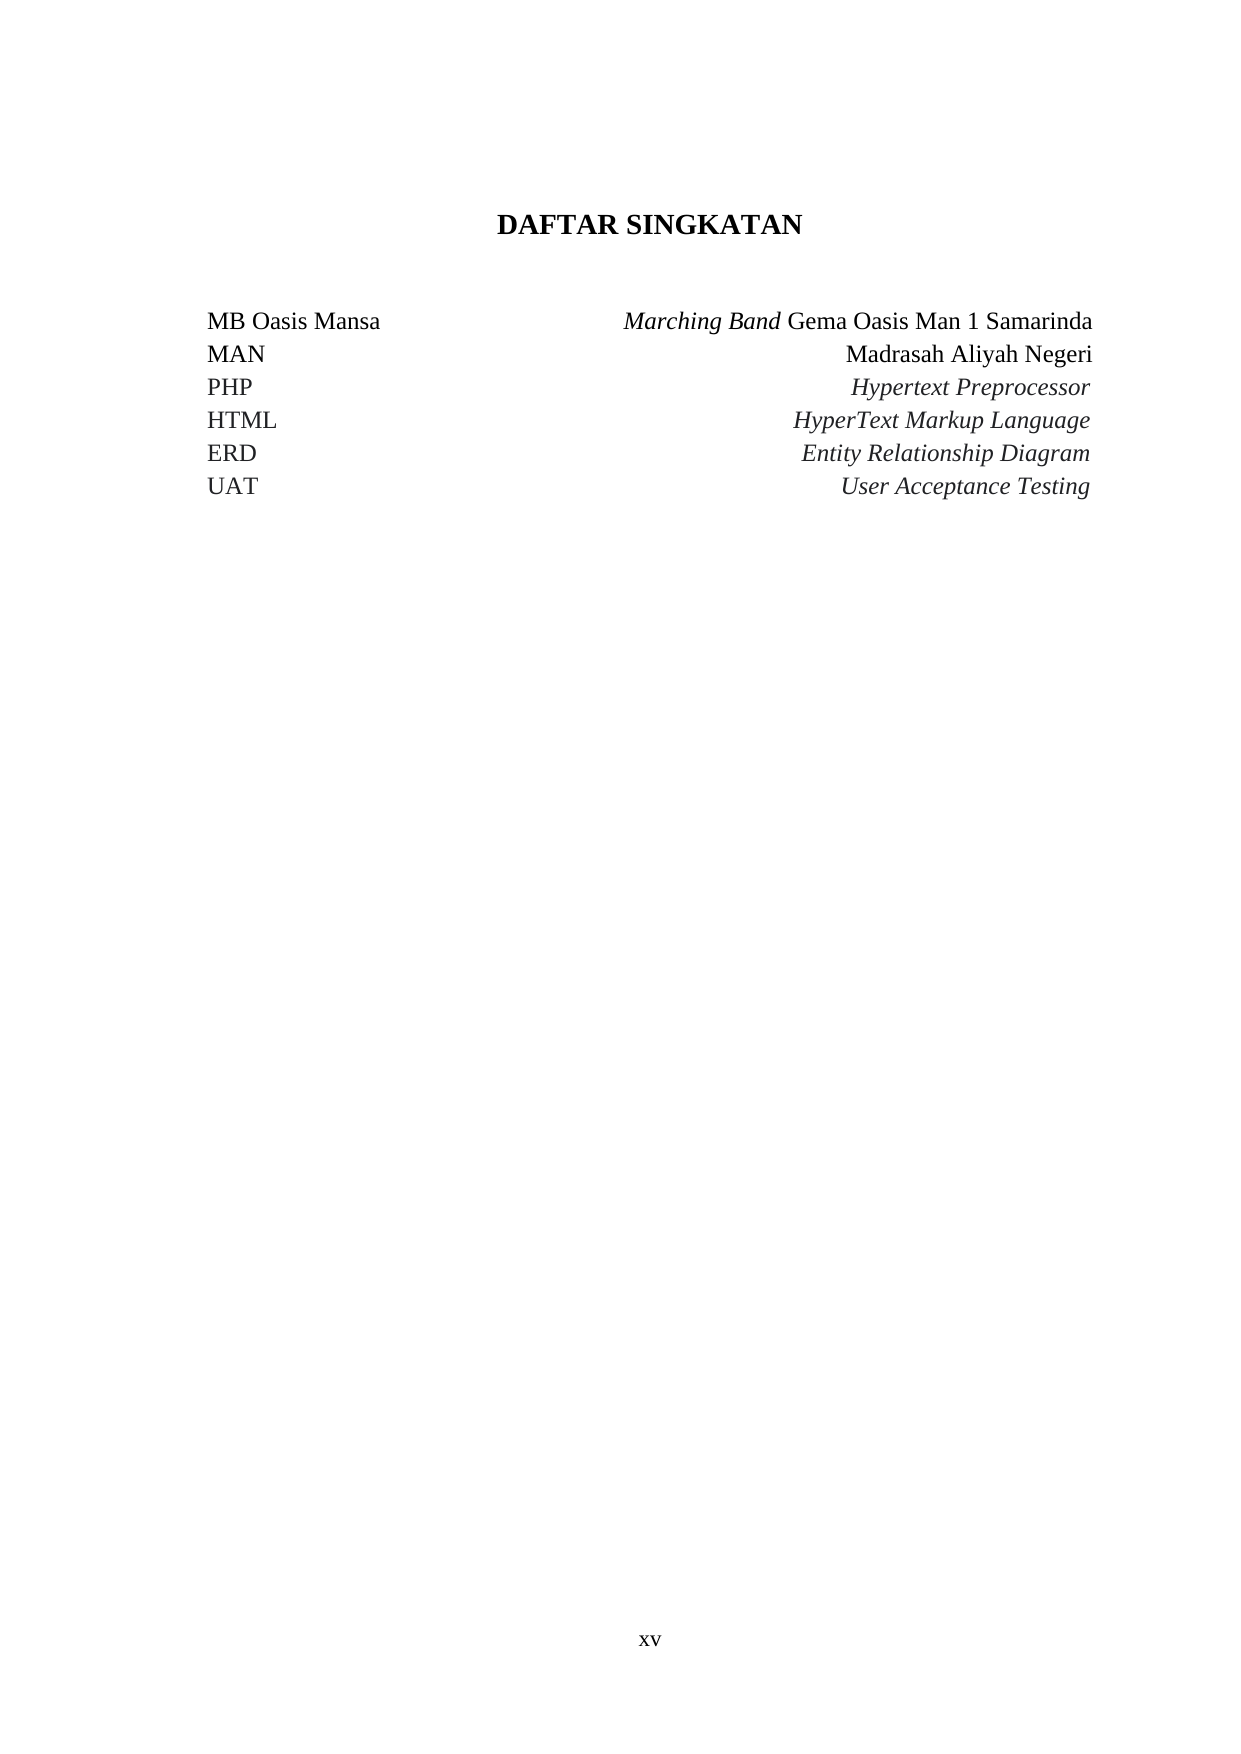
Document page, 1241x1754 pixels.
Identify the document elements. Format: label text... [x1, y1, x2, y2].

text MAN Madrasah Aliyah Negeri [207, 339, 1092, 368]
text MB Oasis Mansa Marching Band Gema Oasis Man 1 Samarinda [207, 306, 1092, 335]
subtitle DAFTAR SINGKATAN [207, 207, 1092, 240]
